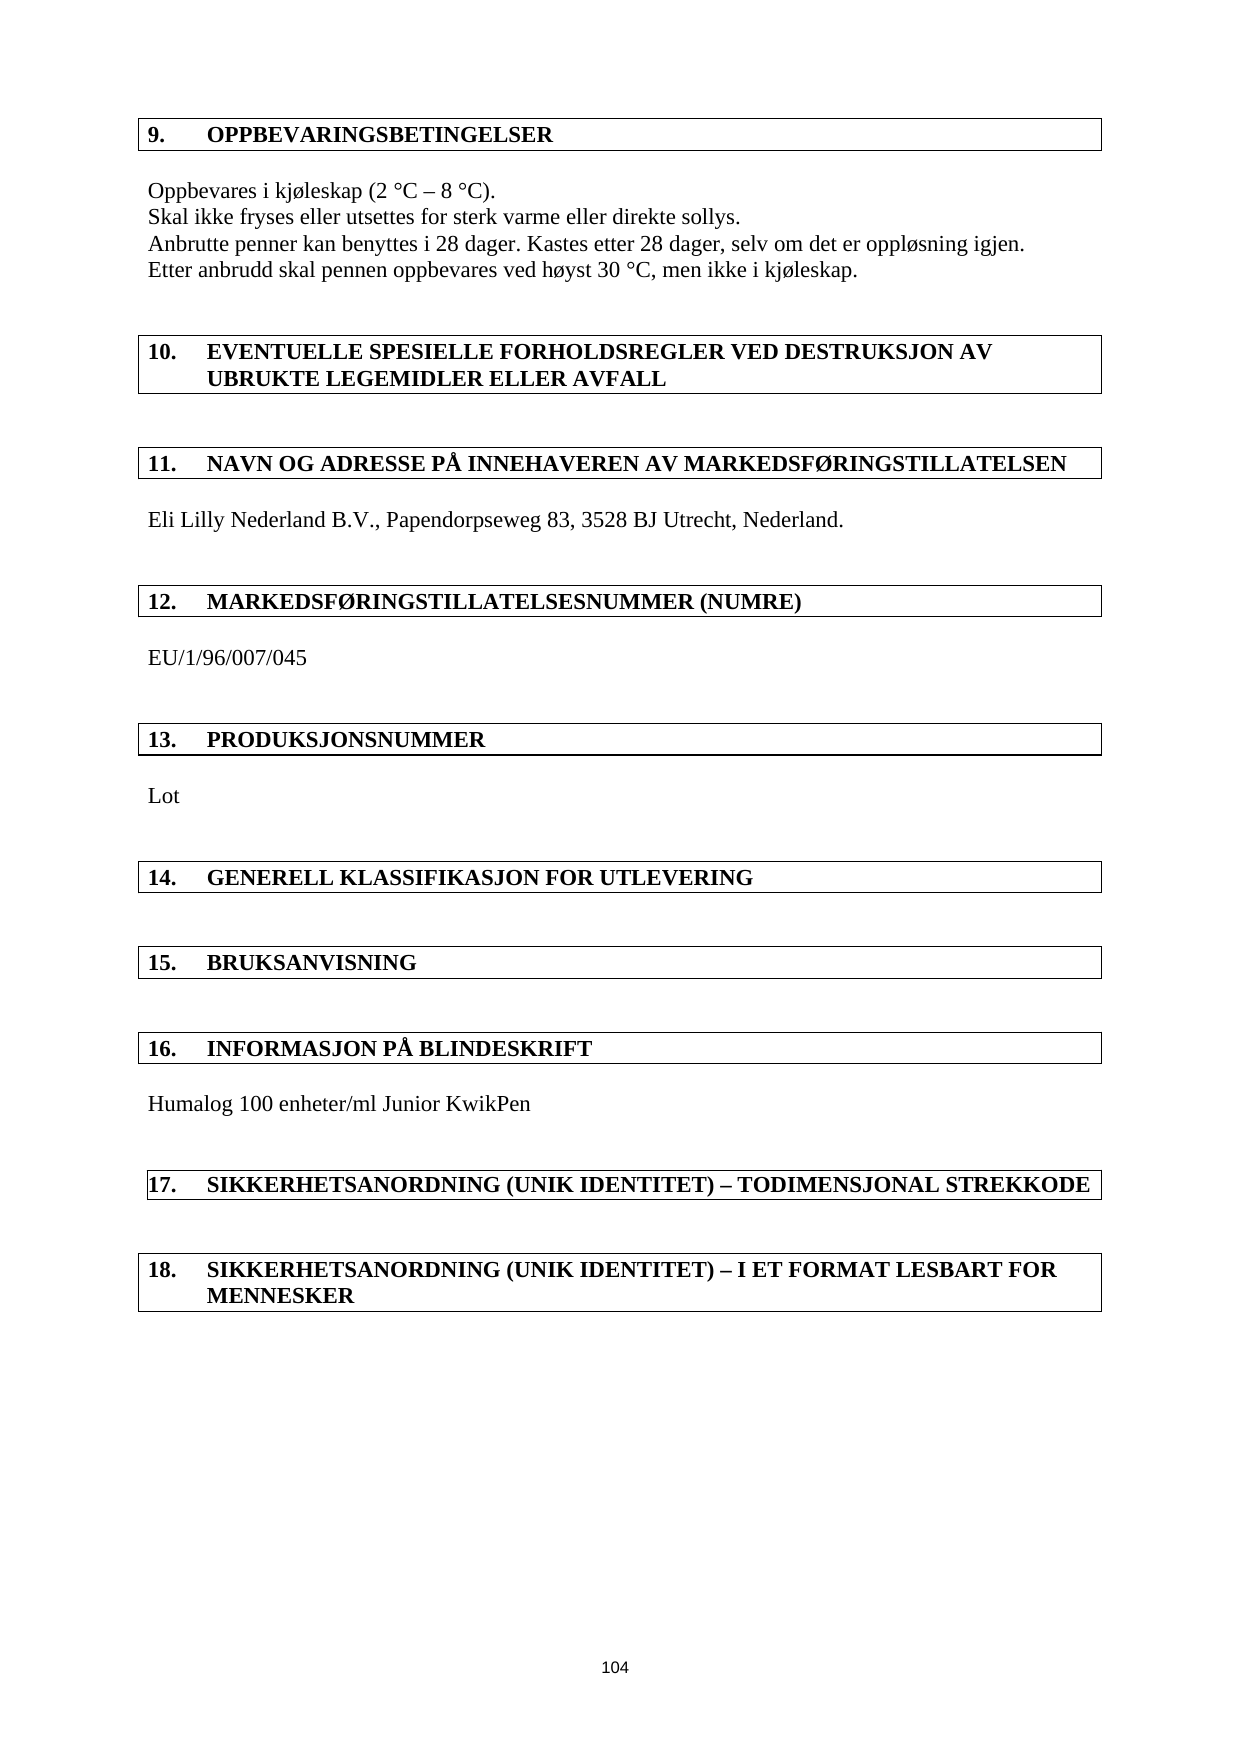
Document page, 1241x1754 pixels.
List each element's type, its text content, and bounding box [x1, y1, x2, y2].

text 12. MARKEDSFØRINGSTILLATELSESNUMMER (NUMRE) [139, 586, 1101, 616]
text 16. INFORMASJON PÅ BLINDESKRIFT [139, 1033, 1101, 1063]
text 18. SIKKERHETSANORDNING (UNIK IDENTITET) – I ET FORMAT LESBART FOR MENNESKER [139, 1254, 1101, 1311]
text 10. EVENTUELLE SPESIELLE FORHOLDSREGLER VED DESTRUKSJON AV UBRUKTE LEGEMIDLER ELLER AVFALL [139, 336, 1101, 393]
text 13. PRODUKSJONSNUMMER [139, 724, 1101, 754]
text Humalog 100 enheter/ml Junior KwikPen [148, 1091, 1093, 1117]
text 11. NAVN OG ADRESSE PÅ INNEHAVEREN AV MARKEDSFØRINGSTILLATELSEN [139, 448, 1101, 478]
text 9. OPPBEVARINGSBETINGELSER [139, 119, 1101, 150]
text EU/1/96/007/045 [148, 644, 1093, 670]
text Anbrutte penner kan benyttes i 28 dager. Kastes etter 28 dager, selv om det er oppløsning igjen. [148, 230, 1093, 256]
text 14. GENERELL KLASSIFIKASJON FOR UTLEVERING [139, 862, 1101, 892]
text 17. SIKKERHETSANORDNING (UNIK IDENTITET) – TODIMENSJONAL STREKKODE [148, 1171, 1101, 1199]
text Lot [148, 782, 1093, 808]
text Skal ikke fryses eller utsettes for sterk varme eller direkte sollys. [148, 203, 1093, 230]
text Etter anbrudd skal pennen oppbevares ved høyst 30 °C, men ikke i kjøleskap. [148, 256, 1093, 282]
text Eli Lilly Nederland B.V., Papendorpseweg 83, 3528 BJ Utrecht, Nederland. [148, 506, 1093, 532]
text Oppbevares i kjøleskap (2 °C – 8 °C). [148, 177, 1093, 203]
text 15. BRUKSANVISNING [139, 947, 1101, 978]
